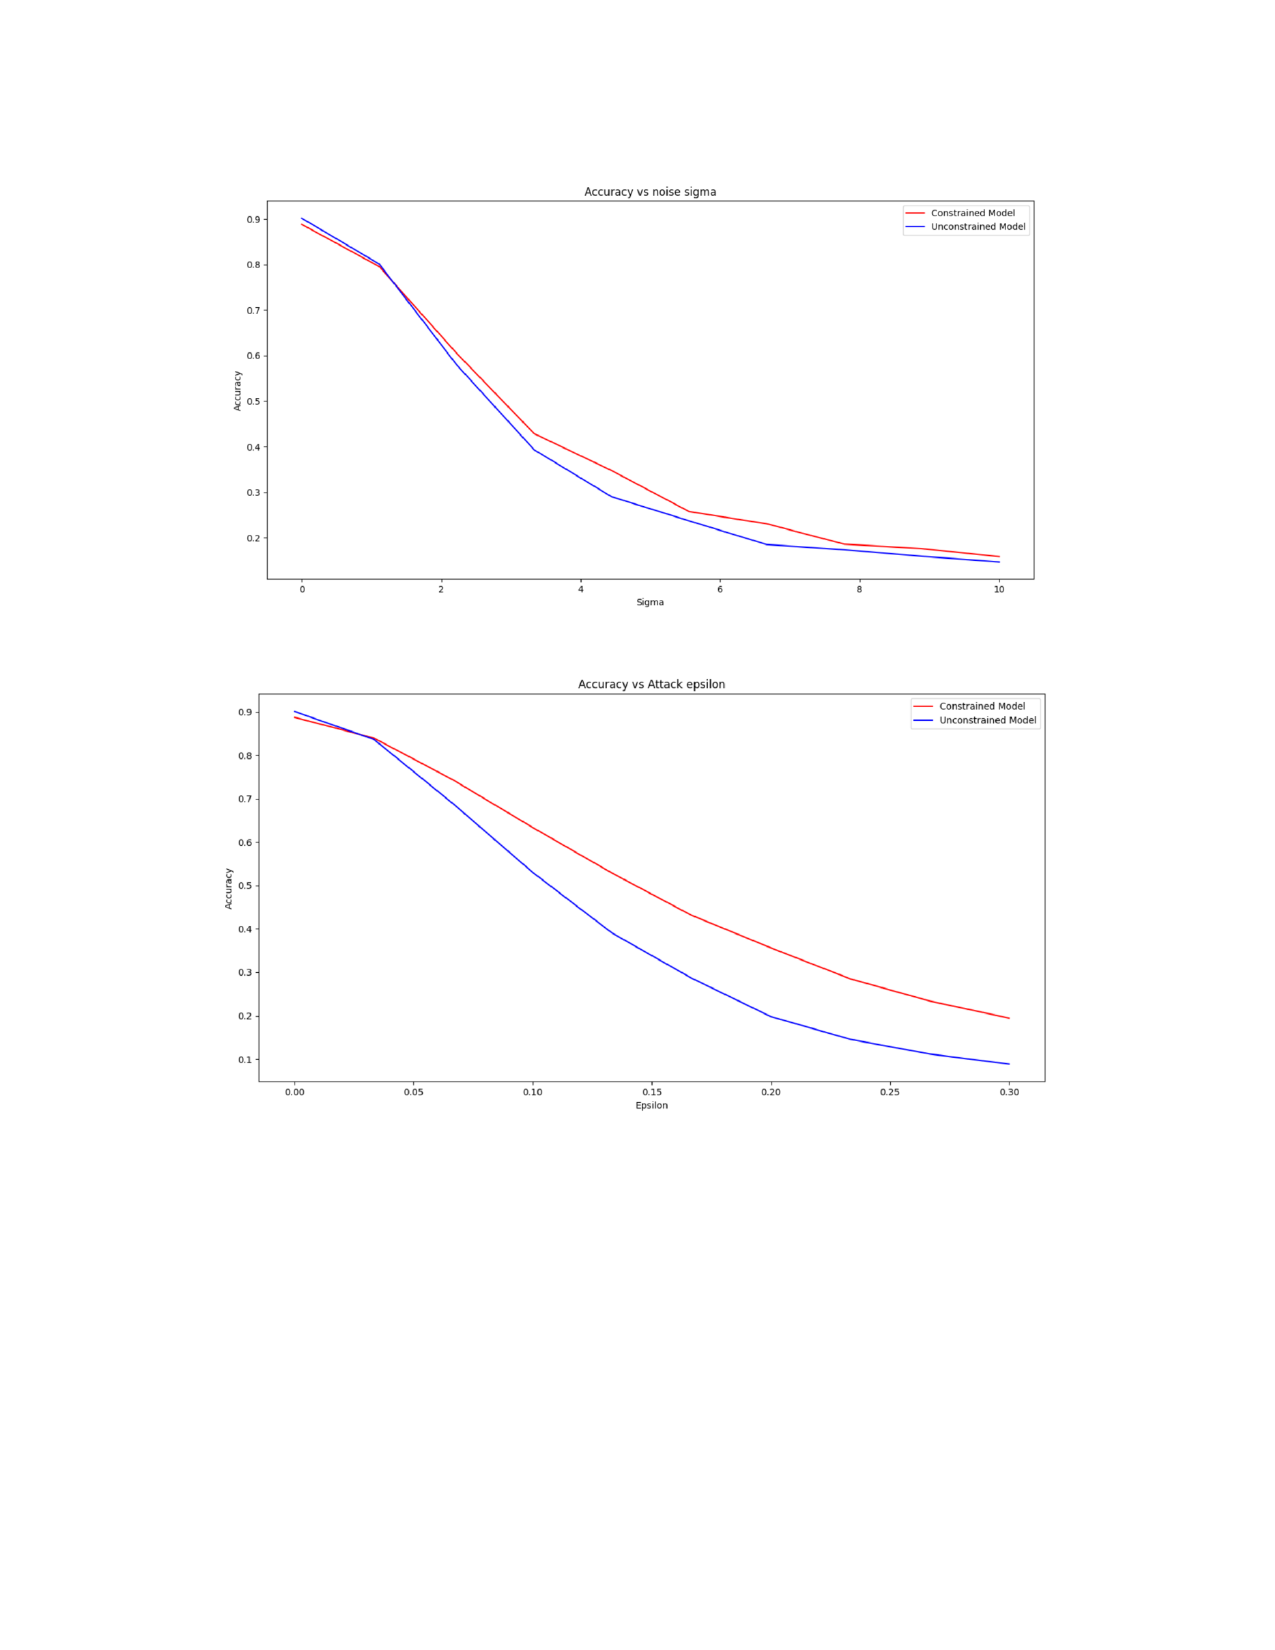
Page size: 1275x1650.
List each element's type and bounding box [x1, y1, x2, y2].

picture [150, 651, 1125, 1123]
picture [150, 150, 1125, 626]
